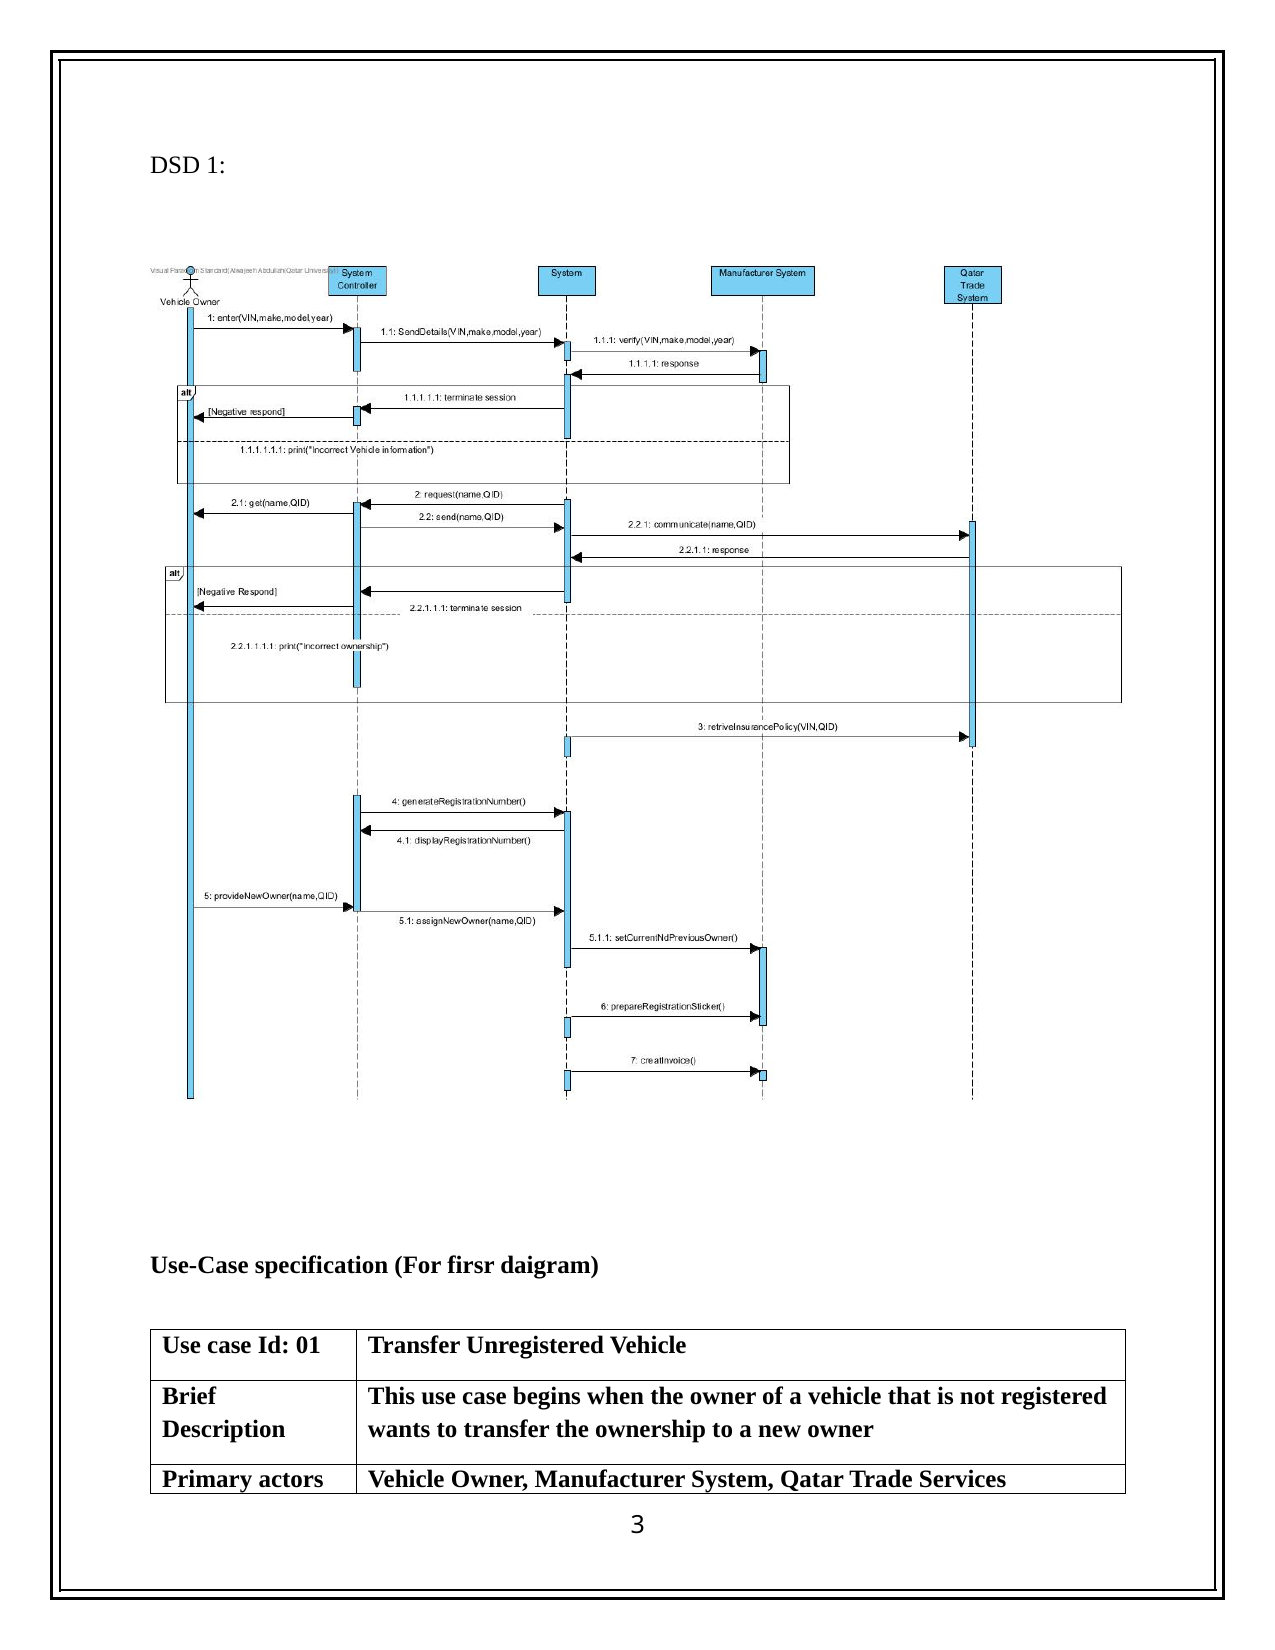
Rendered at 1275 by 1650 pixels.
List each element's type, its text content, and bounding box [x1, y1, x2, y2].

table_header Use case Id: 01 [151, 1330, 356, 1380]
picture [150, 265, 1124, 1102]
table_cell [357, 1465, 1125, 1493]
table_cell Primary actors [151, 1465, 356, 1493]
table_header Transfer Unregistered Vehicle [357, 1330, 1125, 1380]
text Use-Case specification (For firsr daigram) [150, 1251, 1125, 1279]
text DSD 1: [150, 150, 1125, 179]
table_cell This use case begins when the owner of a vehicle that is not registered wants to transfer the ownership to a new owner [357, 1381, 1125, 1463]
table_cell Brief Description [151, 1381, 356, 1463]
